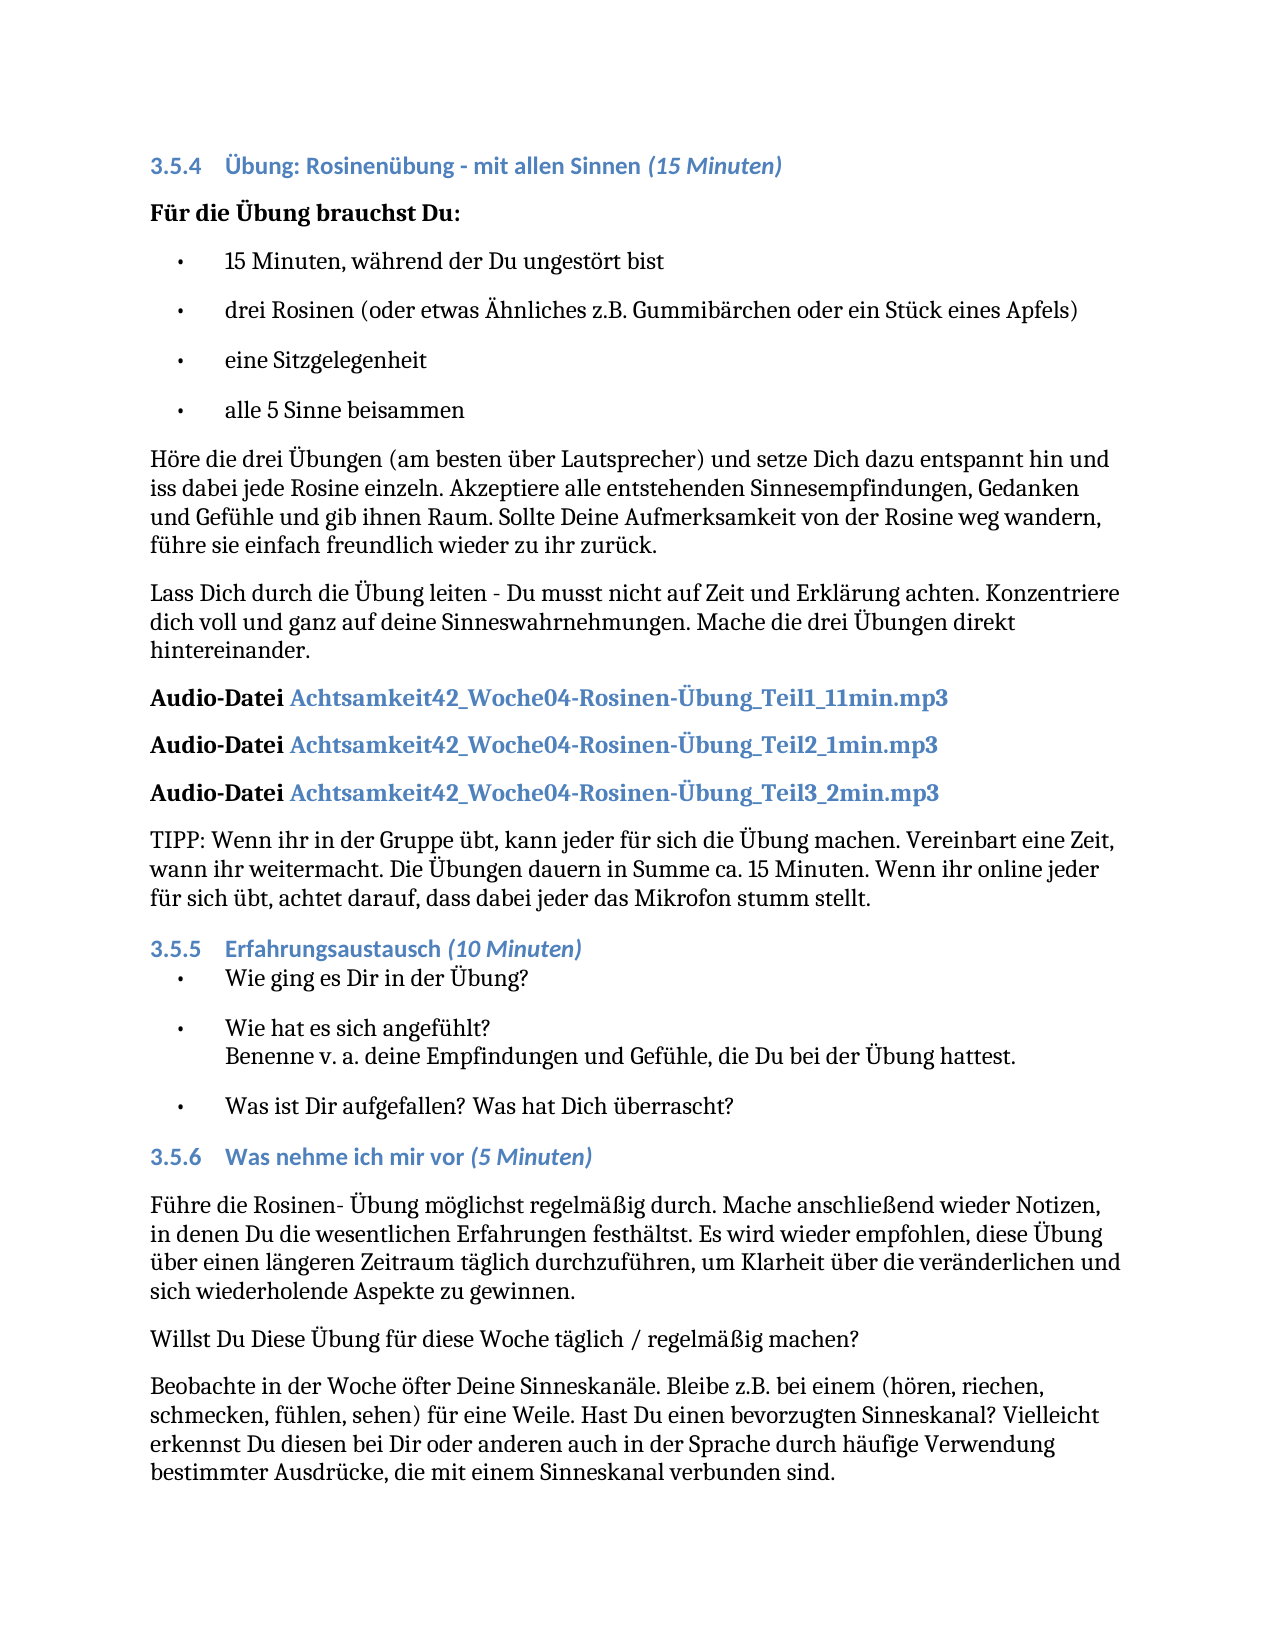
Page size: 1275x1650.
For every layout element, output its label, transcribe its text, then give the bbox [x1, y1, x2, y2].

subtitle 3.5.5 Erfahrungsaustausch (10 Minuten) [150, 933, 1125, 964]
text Führe die Rosinen- Übung möglichst regelmäßig durch. Mache anschließend wieder Notizen, in denen Du die wesentlichen Erfahrungen festhältst. Es wird wieder empfohlen, diese Übung über einen längeren Zeitraum täglich durchzuführen, um Klarheit über die veränderlichen und sich wiederholende Aspekte zu gewinnen. [150, 1191, 1125, 1306]
list eine Sitzgelegenheit [175, 346, 1125, 375]
list alle 5 Sinne beisammen [175, 396, 1125, 424]
text Willst Du Diese Übung für diese Woche täglich / regelmäßig machen? [150, 1324, 1125, 1353]
text TIPP: Wenn ihr in der Gruppe übt, kann jeder für sich die Übung machen. Vereinbart eine Zeit, wann ihr weitermacht. Die Übungen dauern in Summe ca. 15 Minuten. Wenn ihr online jeder für sich übt, achtet darauf, dass dabei jeder das Mikrofon stumm stellt. [150, 826, 1125, 913]
list 15 Minuten, während der Du ungestört bist [175, 247, 1125, 276]
text Lass Dich durch die Übung leiten - Du musst nicht auf Zeit und Erklärung achten. Konzentriere dich voll und ganz auf deine Sinneswahrnehmungen. Mache die drei Übungen direkt hintereinander. [150, 579, 1125, 665]
subtitle 3.5.6 Was nehme ich mir vor (5 Minuten) [150, 1141, 1125, 1172]
text Beobachte in der Woche öfter Deine Sinneskanäle. Bleibe z.B. bei einem (hören, riechen, schmecken, fühlen, sehen) für eine Weile. Hast Du einen bevorzugten Sinneskanal? Vielleicht erkennst Du diesen bei Dir oder anderen auch in der Sprache durch häufige Verwendung bestimmter Ausdrücke, die mit einem Sinneskanal verbunden sind. [150, 1372, 1125, 1487]
text Audio-Datei Achtsamkeit42_Woche04-Rosinen-Übung_Teil2_1min.mp3 [150, 731, 1125, 760]
list Was ist Dir aufgefallen? Was hat Dich überrascht? [175, 1092, 1125, 1121]
list Wie ging es Dir in der Übung? [175, 964, 1125, 993]
list drei Rosinen (oder etwas Ähnliches z.B. Gummibärchen oder ein Stück eines Apfels) [175, 296, 1125, 325]
text Audio-Datei Achtsamkeit42_Woche04-Rosinen-Übung_Teil3_2min.mp3 [150, 779, 1125, 808]
text Audio-Datei Achtsamkeit42_Woche04-Rosinen-Übung_Teil1_11min.mp3 [150, 684, 1125, 713]
text Für die Übung brauchst Du: [150, 199, 1125, 228]
text Höre die drei Übungen (am besten über Lautsprecher) und setze Dich dazu entspannt hin und iss dabei jede Rosine einzeln. Akzeptiere alle entstehenden Sinnesempfindungen, Gedanken und Gefühle und gib ihnen Raum. Sollte Deine Aufmerksamkeit von der Rosine weg wandern, führe sie einfach freundlich wieder zu ihr zurück. [150, 445, 1125, 560]
list Wie hat es sich angefühlt? Benenne v. a. deine Empfindungen und Gefühle, die Du bei der Übung hattest. [175, 1013, 1125, 1071]
subtitle 3.5.4 Übung: Rosinenübung - mit allen Sinnen (15 Minuten) [150, 150, 1125, 181]
